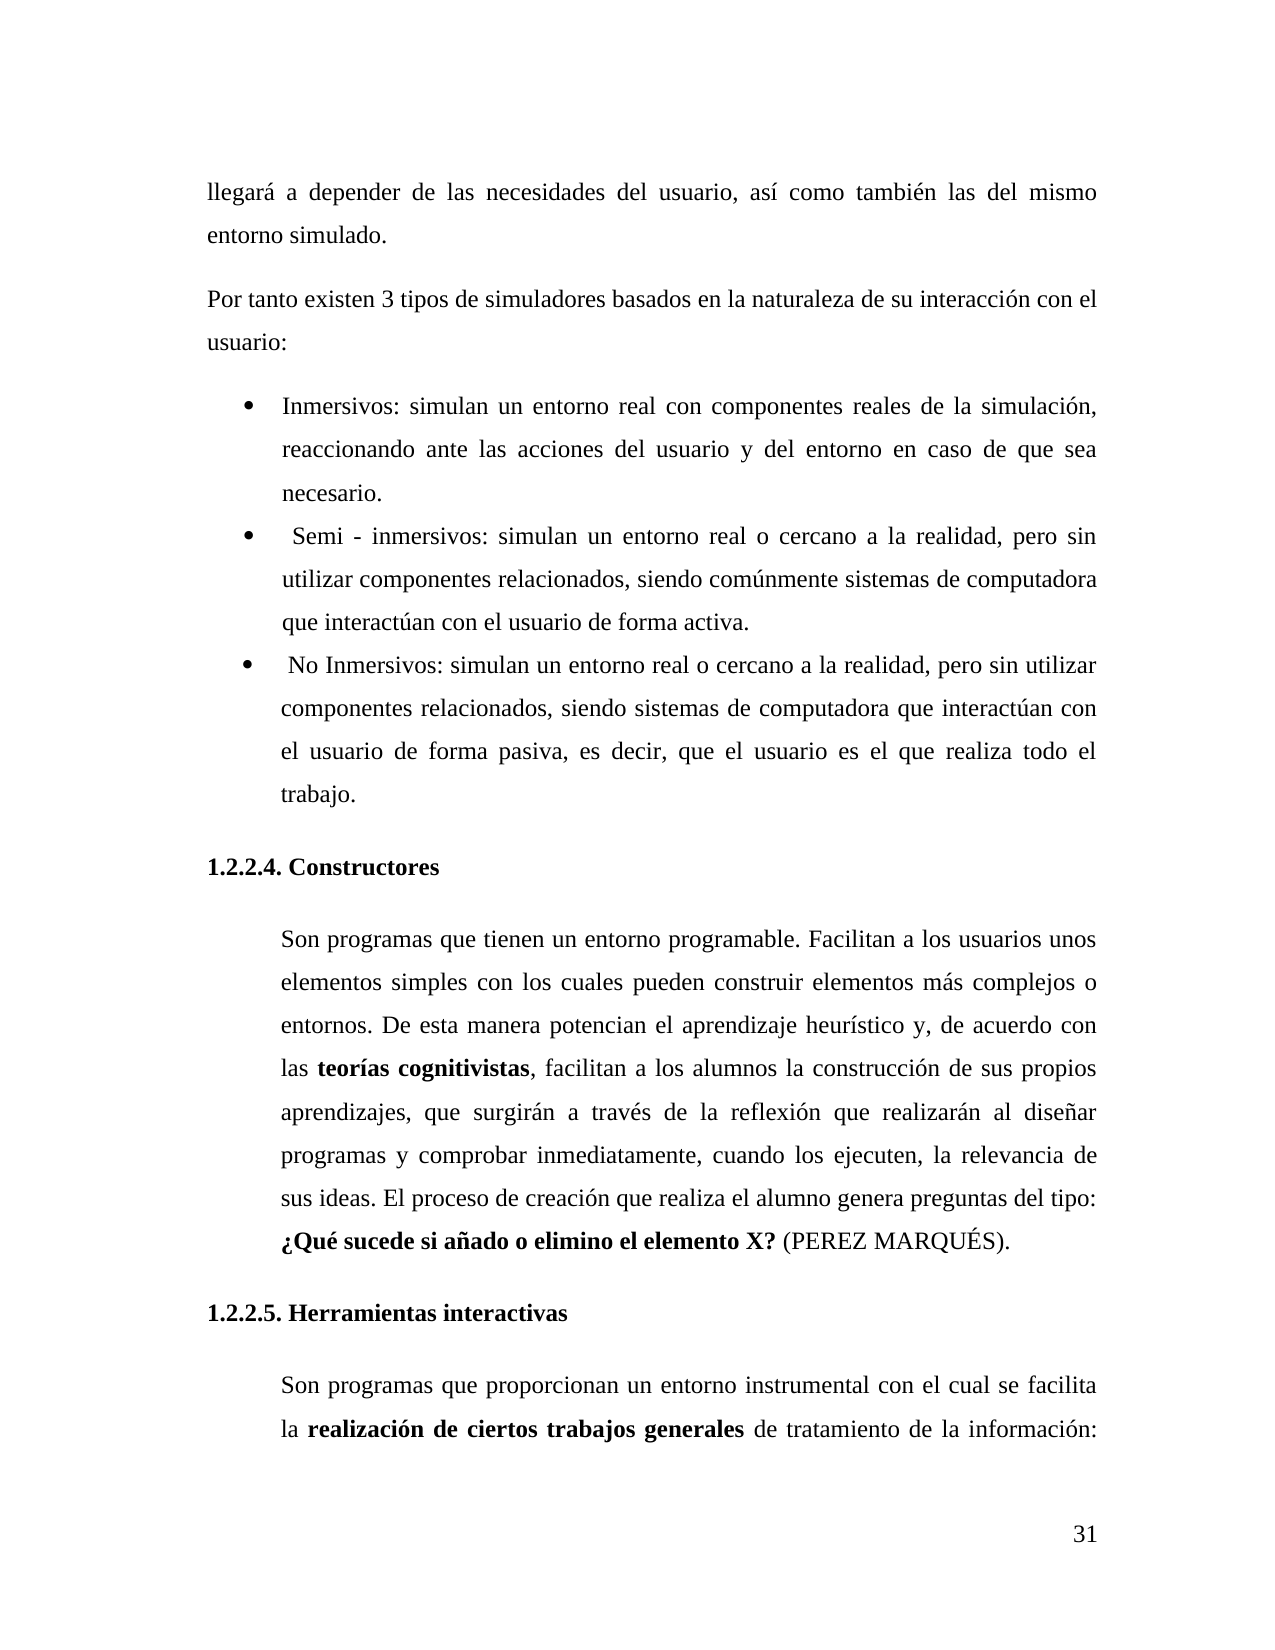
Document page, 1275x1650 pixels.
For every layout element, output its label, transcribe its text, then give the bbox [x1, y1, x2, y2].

list Inmersivos: simulan un entorno real con componentes reales de la simulación, reaccionando ante las acciones del usuario y del entorno en caso de que sea necesario. [244, 391, 1098, 506]
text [281, 1371, 1098, 1442]
subtitle 1.2.2.5. Herramientas interactivas [207, 1298, 1098, 1327]
list Semi - inmersivos: simulan un entorno real o cercano a la realidad, pero sin utilizar componentes relacionados, siendo comúnmente sistemas de computadora que interactúan con el usuario de forma activa. [244, 521, 1098, 636]
list No Inmersivos: simulan un entorno real o cercano a la realidad, pero sin utilizar componentes relacionados, siendo sistemas de computadora que interactúan con el usuario de forma pasiva, es decir, que el usuario es el que realiza todo el trabajo. [243, 650, 1098, 808]
text Son programas que tienen un entorno programable. Facilitan a los usuarios unos elementos simples con los cuales pueden construir elementos más complejos o entornos. De esta manera potencian el aprendizaje heurístico y, de acuerdo con las teorías cognitivistas, facilitan a los alumnos la construcción de sus propios aprendizajes, que surgirán a través de la reflexión que realizarán al diseñar programas y comprobar inmediatamente, cuando los ejecuten, la relevancia de sus ideas. El proceso de creación que realiza el alumno genera preguntas del tipo: ¿Qué sucede si añado o elimino el elemento X? (PereZ MarquÉs). [281, 924, 1098, 1255]
text Por tanto existen 3 tipos de simuladores basados en la naturaleza de su interacción con el usuario: [207, 284, 1098, 356]
subtitle 1.2.2.4. Constructores [207, 852, 1098, 881]
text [207, 177, 1098, 249]
